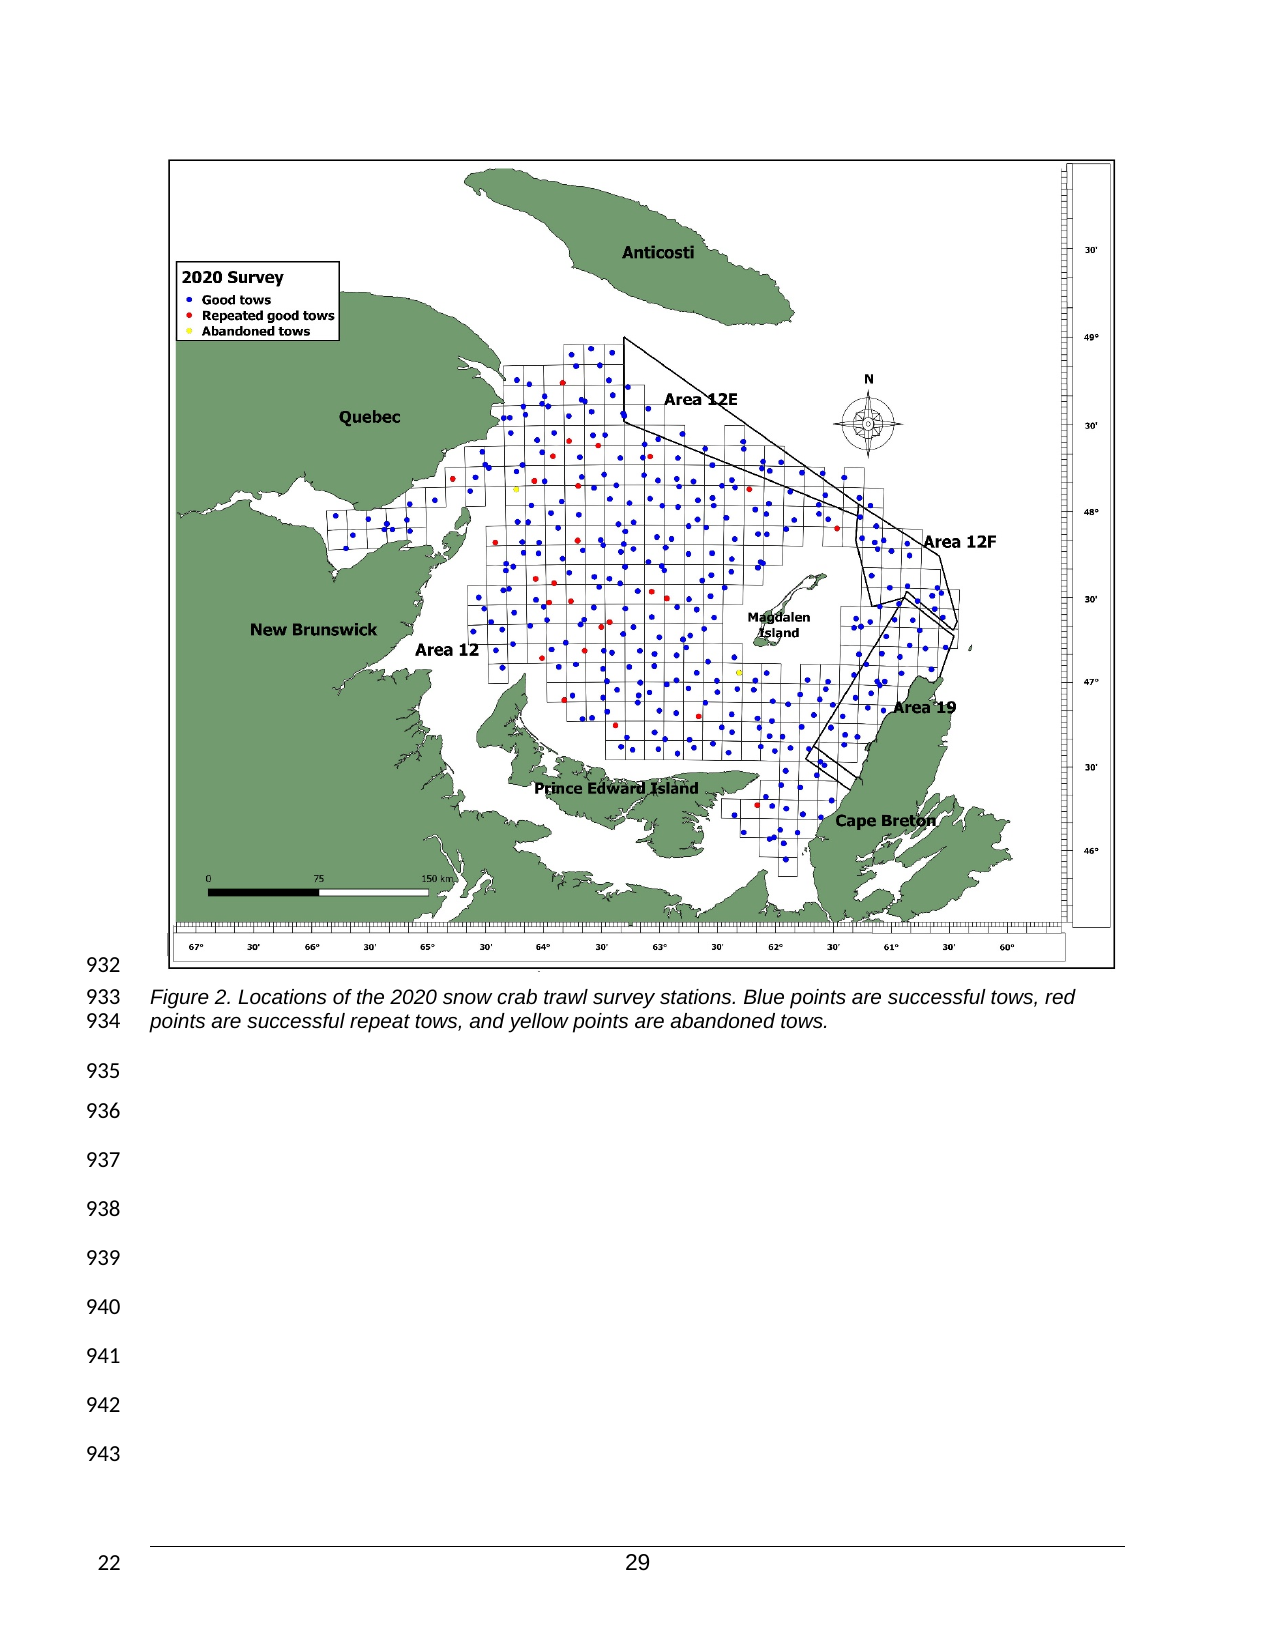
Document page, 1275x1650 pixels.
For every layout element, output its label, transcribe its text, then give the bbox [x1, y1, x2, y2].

picture [150, 150, 1125, 972]
text Figure 2. Locations of the 2020 snow crab trawl survey stations. Blue points are successful tows, red points are successful repeat tows, and yellow points are abandoned tows. [150, 984, 1125, 1032]
